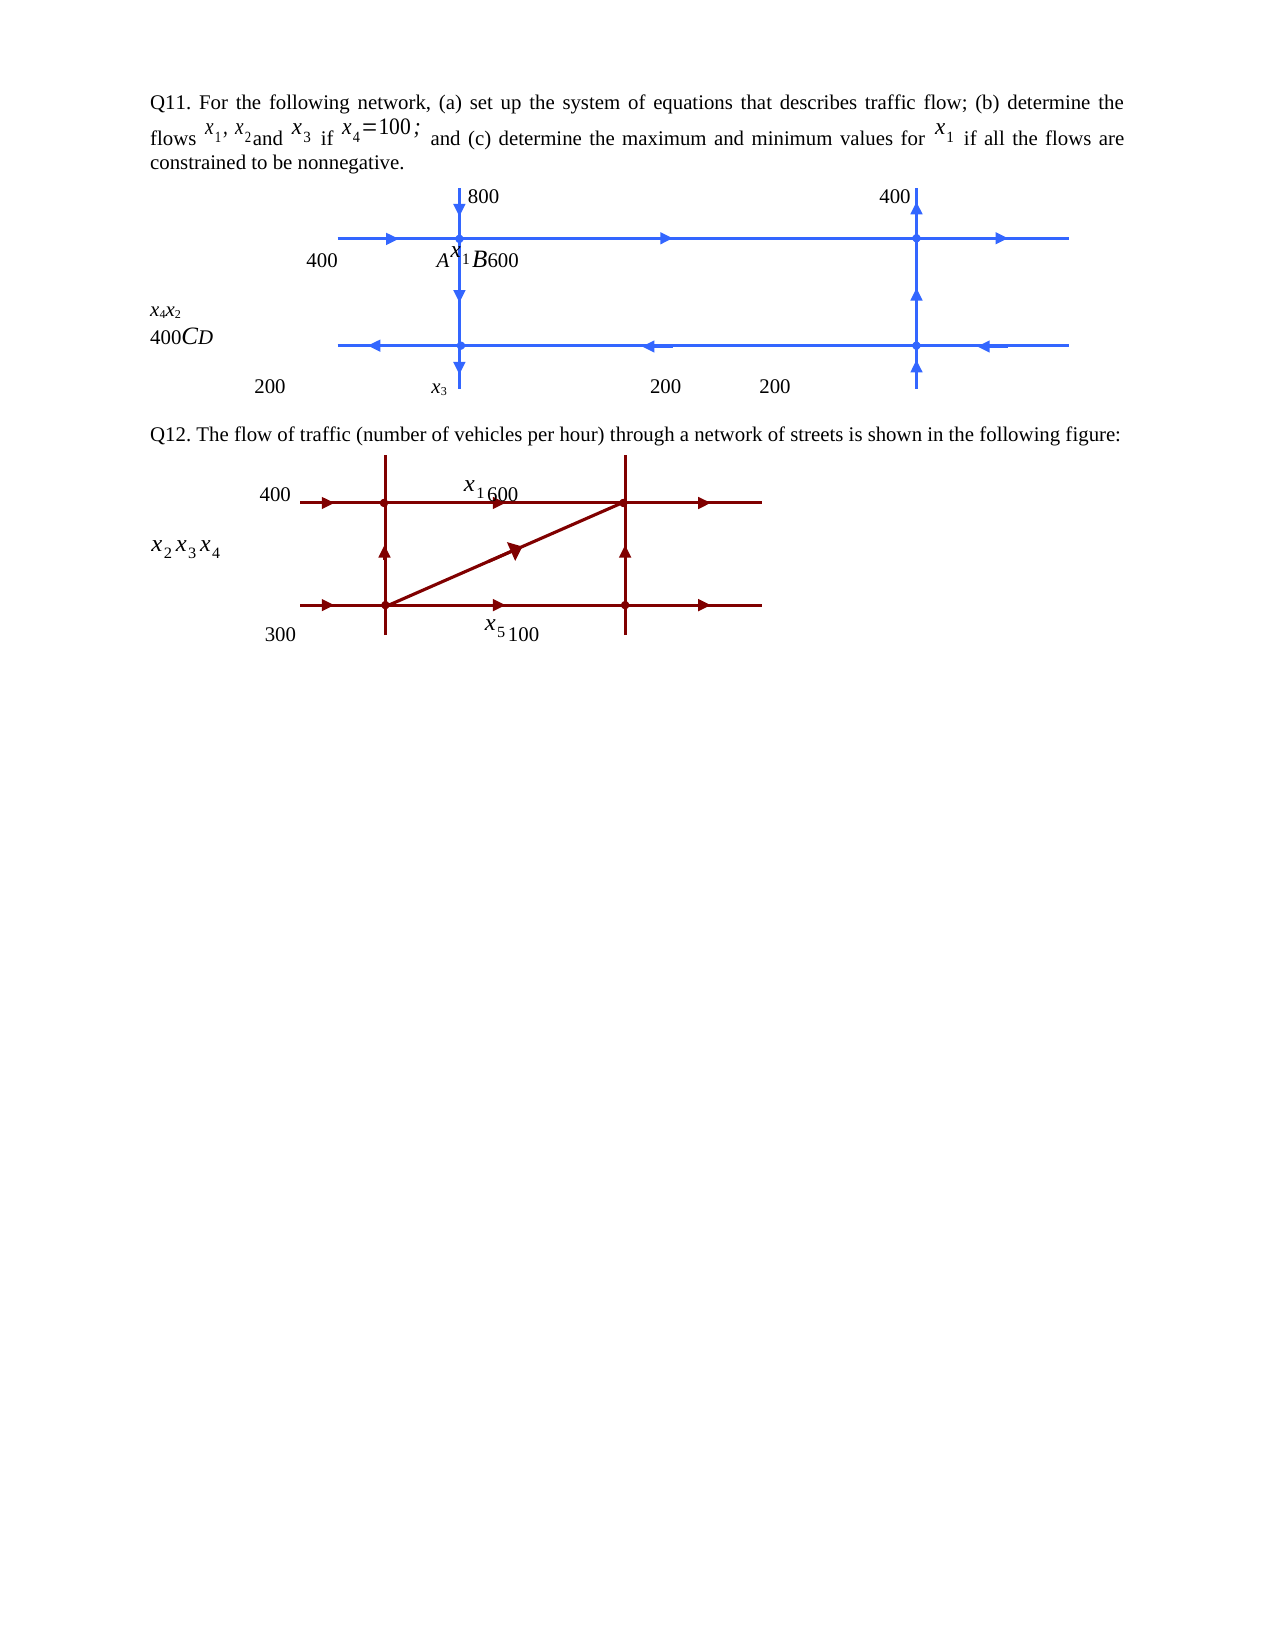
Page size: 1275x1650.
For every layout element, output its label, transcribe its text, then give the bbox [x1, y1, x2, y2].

text 300 100 [150, 610, 1125, 646]
text x4x2 [150, 297, 1125, 321]
text Q11. For the following network, (a) set up the system of equations that describes traffic flow; (b) determine the flows and if and (c) determine the maximum and minimum values for if all the flows are constrained to be nonnegative. [150, 90, 1125, 174]
text 800 400 [150, 184, 1125, 208]
text 400 AB600 [150, 236, 1125, 273]
text 400 600 [150, 470, 1125, 506]
text 200 x3 200 200 [150, 374, 1125, 398]
text Q12. The flow of traffic (number of vehicles per hour) through a network of streets is shown in the following figure: [150, 422, 1125, 446]
text 400CD [150, 321, 1125, 350]
